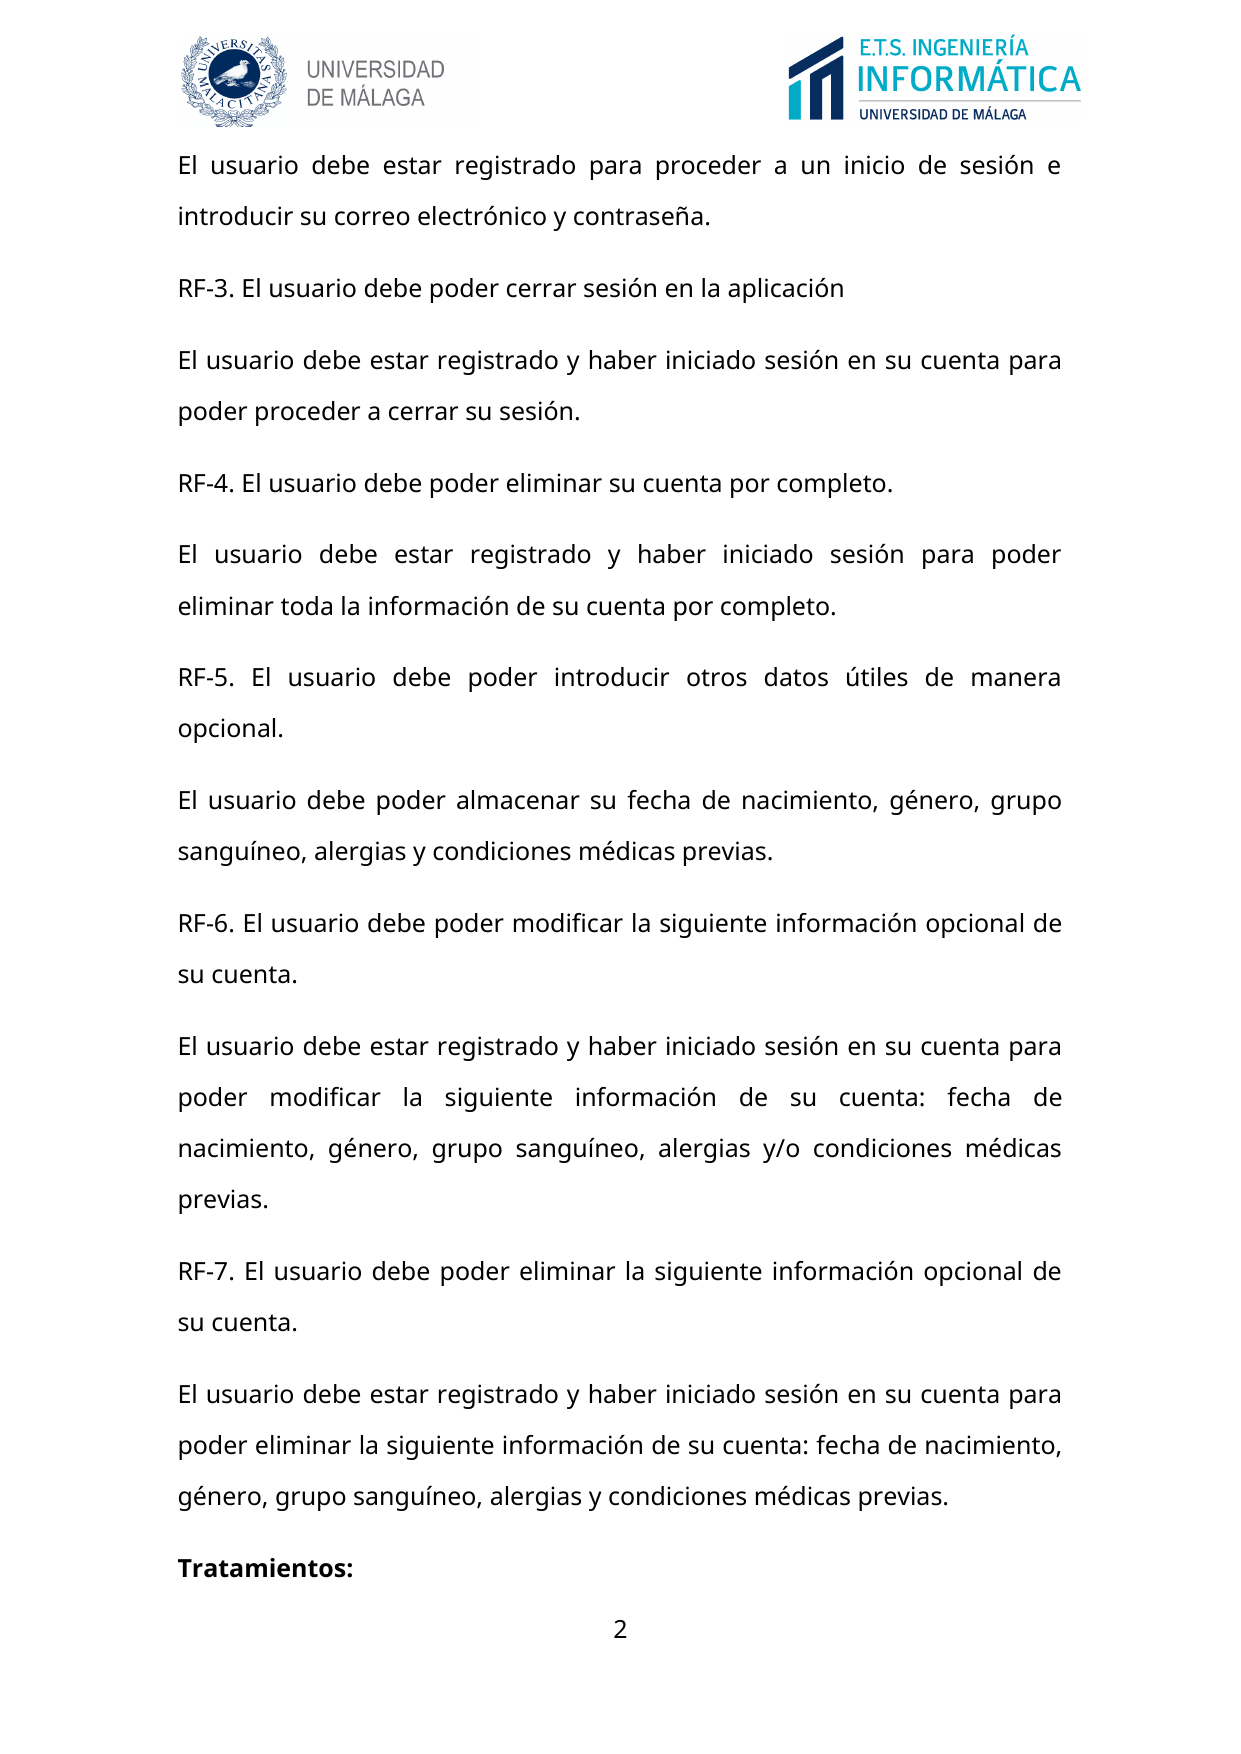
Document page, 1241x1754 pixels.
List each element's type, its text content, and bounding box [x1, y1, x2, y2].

text El usuario debe estar registrado y haber iniciado sesión en su cuenta para poder proceder a cerrar su sesión. [177, 342, 1063, 427]
text El usuario debe estar registrado y haber iniciado sesión en su cuenta para poder modificar la siguiente información de su cuenta: fecha de nacimiento, género, grupo sanguíneo, alergias y/o condiciones médicas previas. [177, 1029, 1063, 1216]
picture [180, 35, 477, 127]
text Tratamientos: [177, 1551, 1063, 1585]
text RF-6. El usuario debe poder modificar la siguiente información opcional de su cuenta. [177, 906, 1063, 991]
text El usuario debe estar registrado y haber iniciado sesión en su cuenta para poder eliminar la siguiente información de su cuenta: fecha de nacimiento, género, grupo sanguíneo, alergias y condiciones médicas previas. [177, 1377, 1063, 1513]
text RF-5. El usuario debe poder introducir otros datos útiles de manera opcional. [177, 660, 1063, 745]
text El usuario debe estar registrado para proceder a un inicio de sesión e introducir su correo electrónico y contraseña. [177, 148, 1063, 233]
text RF-3. El usuario debe poder cerrar sesión en la aplicación [177, 271, 1063, 304]
text RF-7. El usuario debe poder eliminar la siguiente información opcional de su cuenta. [177, 1254, 1063, 1339]
picture [786, 34, 1083, 122]
text El usuario debe poder almacenar su fecha de nacimiento, género, grupo sanguíneo, alergias y condiciones médicas previas. [177, 783, 1063, 868]
text El usuario debe estar registrado y haber iniciado sesión para poder eliminar toda la información de su cuenta por completo. [177, 537, 1063, 622]
text RF-4. El usuario debe poder eliminar su cuenta por completo. [177, 465, 1063, 499]
